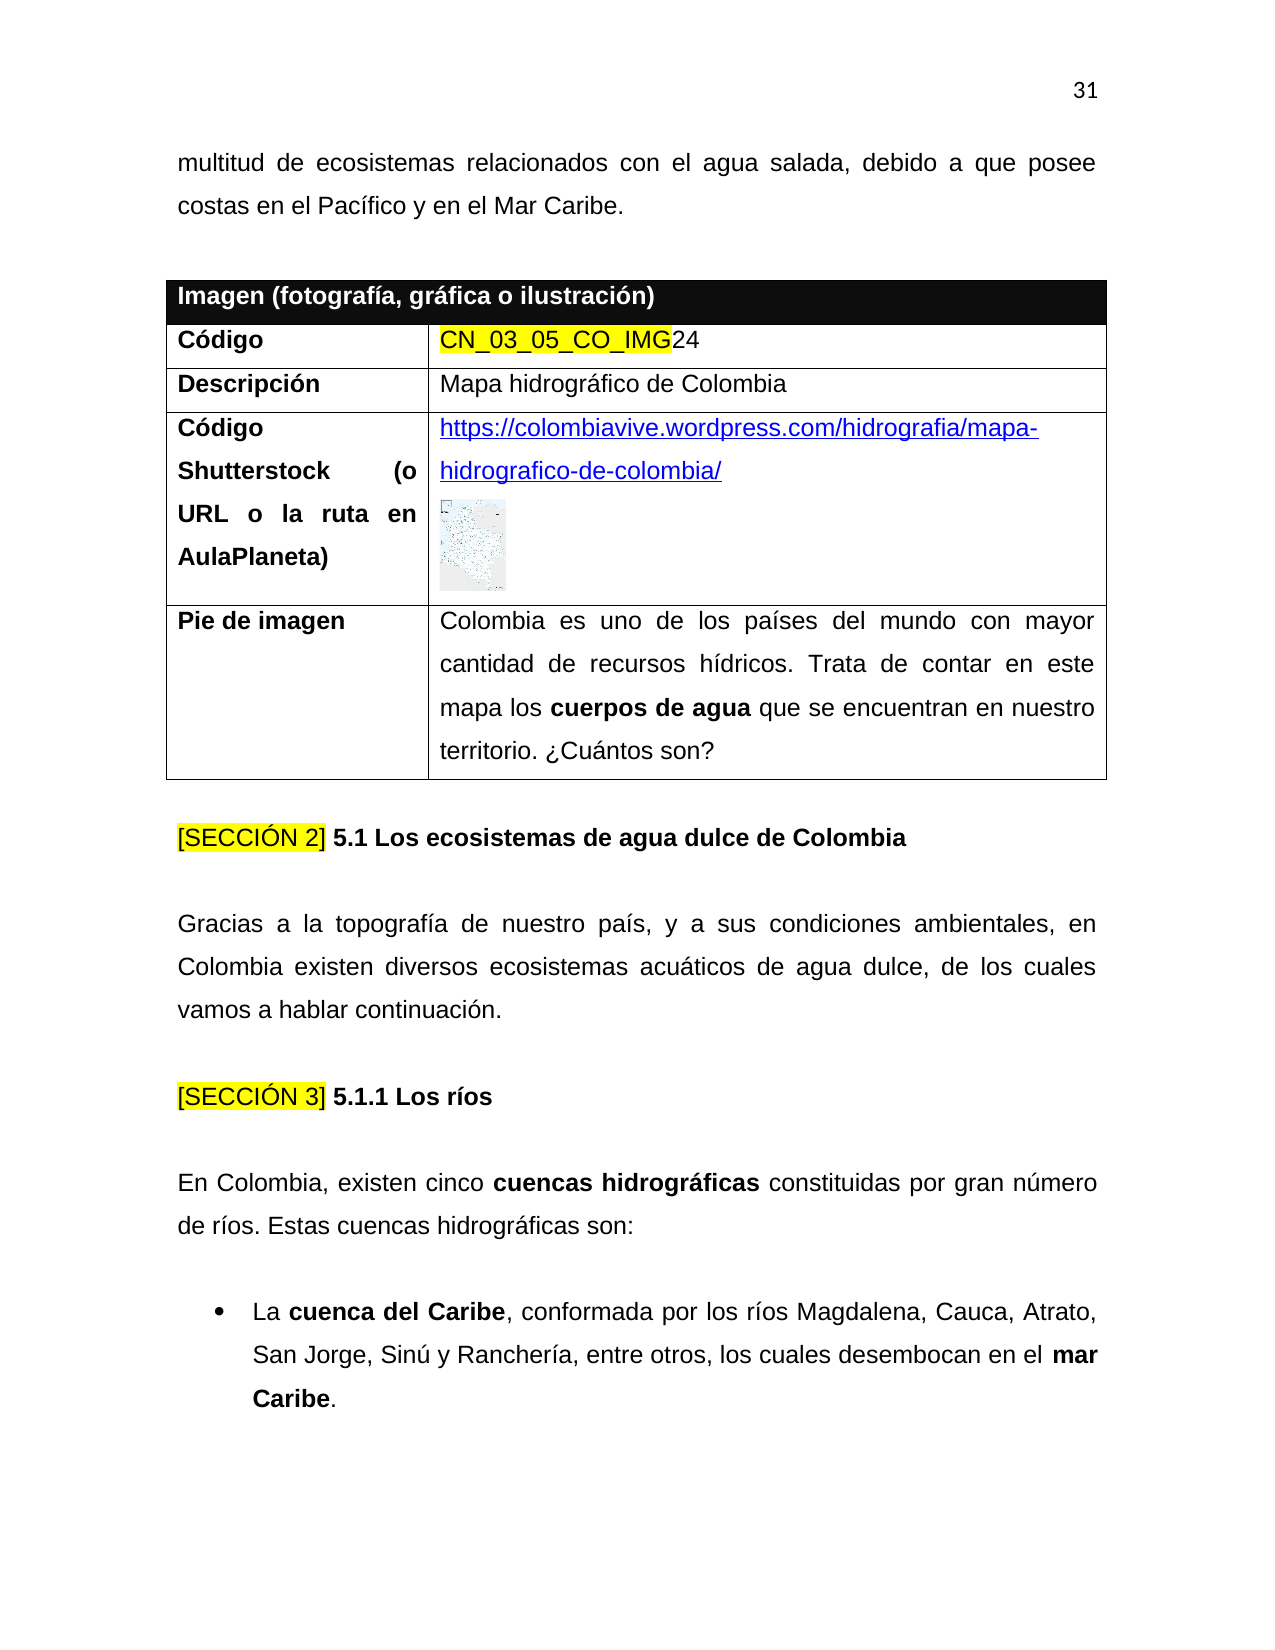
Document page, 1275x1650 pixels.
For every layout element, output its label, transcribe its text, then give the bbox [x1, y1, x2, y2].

table_cell Código Shutterstock (o URL o la ruta en AulaPlaneta) [167, 413, 428, 605]
table_cell https://colombiavive.wordpress.com/hidrografia/mapa-hidrografico-de-colombia/ [429, 413, 1106, 605]
text [SECCIÓN 3] 5.1.1 Los ríos [326, 1082, 1098, 1110]
table_cell Pie de imagen [167, 606, 428, 779]
table_cell CN_03_05_CO_IMG24 [429, 325, 1106, 368]
table_cell Colombia es uno de los países del mundo con mayor cantidad de recursos hídricos. Trata de contar en este mapa los cuerpos de agua que se encuentran en nuestro territorio. ¿Cuántos son? [429, 606, 1106, 779]
text En Colombia, existen cinco cuencas hidrográficas constituidas por gran número de ríos. Estas cuencas hidrográficas son: [177, 1168, 1098, 1240]
table_cell Mapa hidrográfico de Colombia [429, 369, 1106, 412]
list La cuenca del Caribe, conformada por los ríos Magdalena, Cauca, Atrato, San Jorge, Sinú y Ranchería, entre otros, los cuales desembocan en el mar Caribe. [215, 1297, 1098, 1412]
picture [439, 499, 506, 591]
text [177, 148, 1098, 219]
table_header Imagen (fotografía, gráfica o ilustración) [167, 281, 1106, 324]
table_cell Código [167, 325, 428, 368]
text Gracias a la topografía de nuestro país, y a sus condiciones ambientales, en Colombia existen diversos ecosistemas acuáticos de agua dulce, de los cuales vamos a hablar continuación. [177, 909, 1098, 1024]
text [SECCIÓN 2] 5.1 Los ecosistemas de agua dulce de Colombia [326, 823, 1098, 852]
table_cell Descripción [167, 369, 428, 412]
